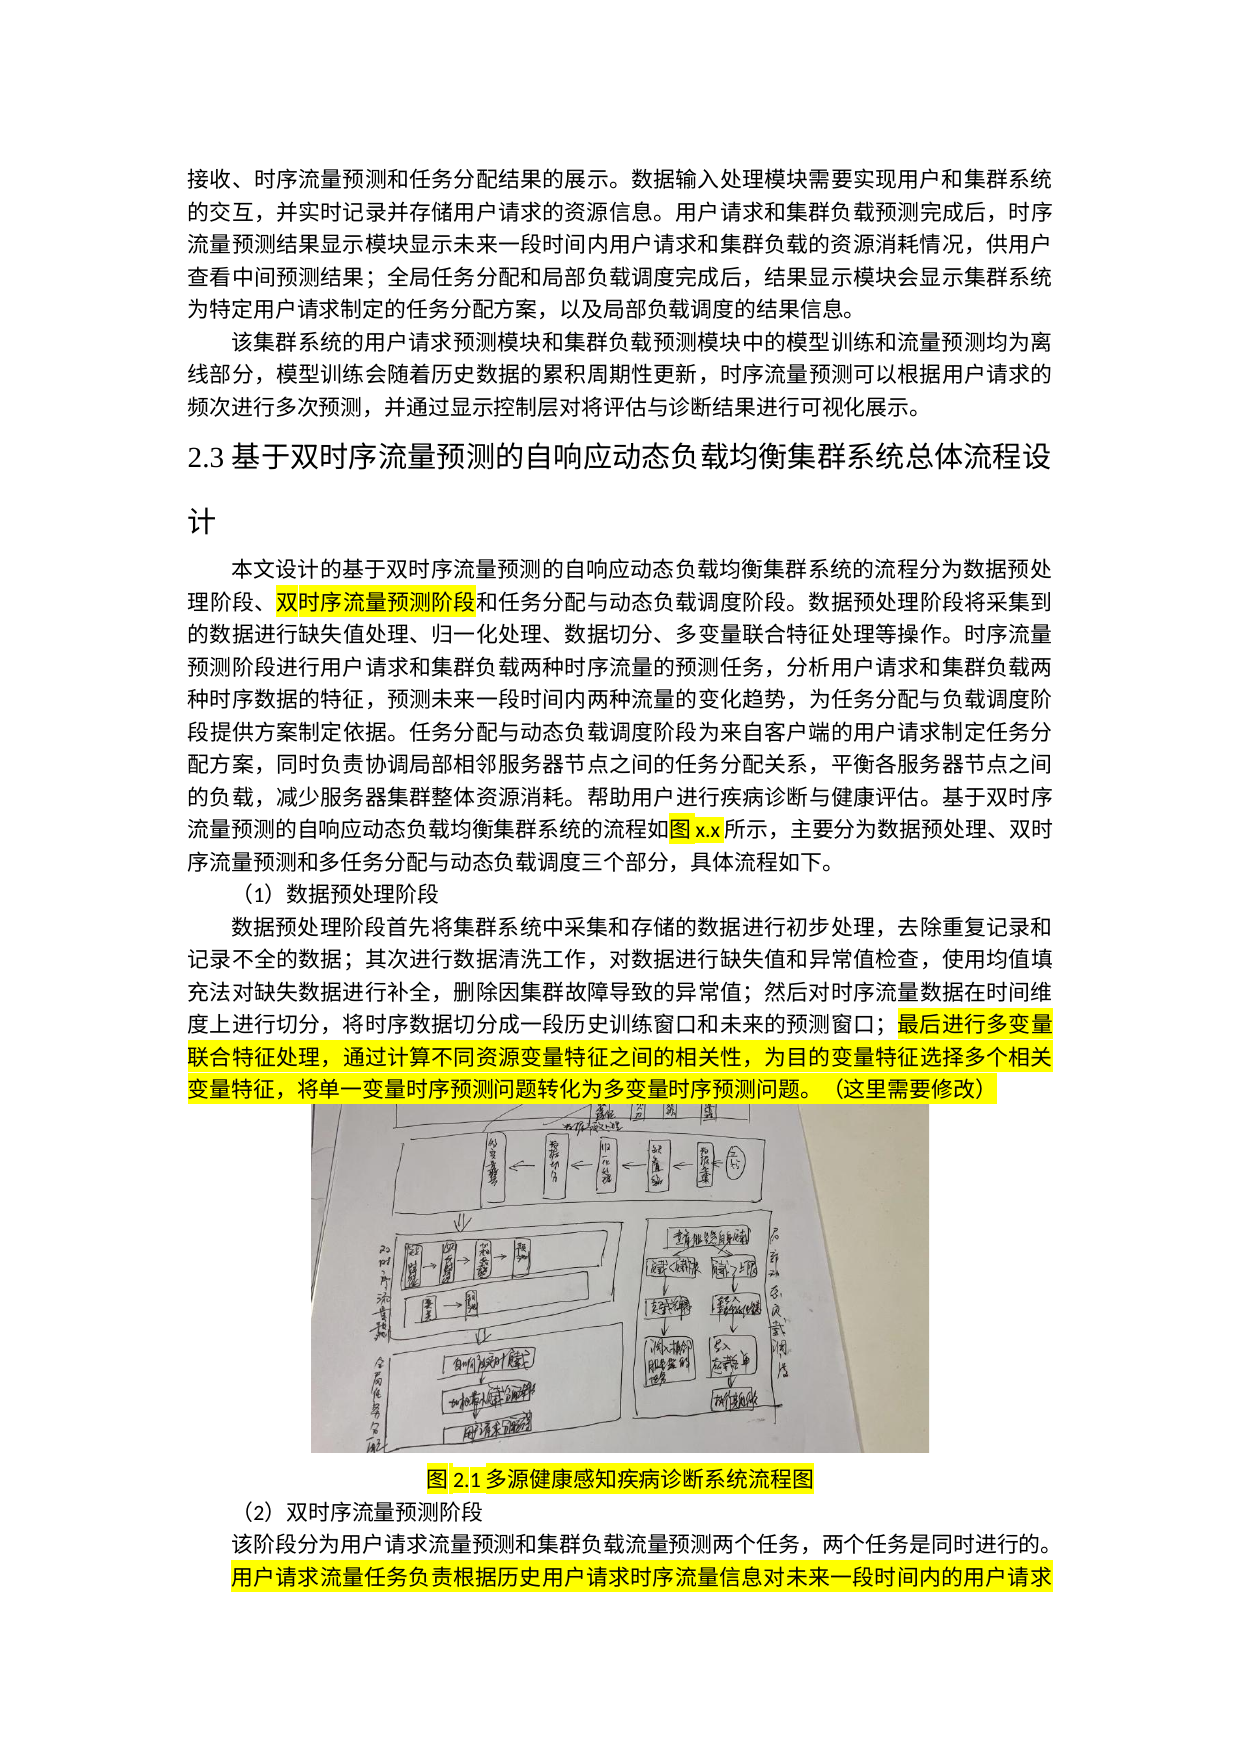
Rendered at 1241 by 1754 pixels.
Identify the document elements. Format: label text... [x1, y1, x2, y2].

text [187, 162, 1053, 324]
text （1）数据预处理阶段 [187, 877, 1053, 909]
text 数据预处理阶段首先将集群系统中采集和存储的数据进行初步处理，去除重复记录和记录不全的数据；其次进行数据清洗工作，对数据进行缺失值和异常值检查，使用均值填充法对缺失数据进行补全，删除因集群故障导致的异常值；然后对时序流量数据在时间维度上进行切分，将时序数据切分成一段历史训练窗口和未来的预测窗口；最后进行多变量联合特征处理，通过计算不同资源变量特征之间的相关性，为目的变量特征选择多个相关变量特征，将单一变量时序预测问题转化为多变量时序预测问题。（这里需要修改） [187, 909, 1053, 1104]
text 该阶段分为用户请求流量预测和集群负载流量预测两个任务，两个任务是同时进行的。 [187, 1527, 1053, 1559]
list 本文设计的基于双时序流量预测的自响应动态负载均衡集群系统的流程分为数据预处理阶段、双时序流量预测阶段和任务分配与动态负载调度阶段。数据预处理阶段将采集到的数据进行缺失值处理、归一化处理、数据切分、多变量联合特征处理等操作。时序流量预测阶段进行用户请求和集群负载两种时序流量的预测任务，分析用户请求和集群负载两种时序数据的特征，预测未来一段时间内两种流量的变化趋势，为任务分配与负载调度阶段提供方案制定依据。任务分配与动态负载调度阶段为来自客户端的用户请求制定任务分配方案，同时负责协调局部相邻服务器节点之间的任务分配关系，平衡各服务器节点之间的负载，减少服务器集群整体资源消耗。帮助用户进行疾病诊断与健康评估。基于双时序流量预测的自响应动态负载均衡集群系统的流程如图x.x所示，主要分为数据预处理、双时序流量预测和多任务分配与动态负载调度三个部分，具体流程如下。 [187, 552, 1053, 877]
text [187, 1559, 1053, 1592]
text 2.3 基于双时序流量预测的自响应动态负载均衡集群系统总体流程设计 [187, 422, 1053, 552]
text （2）双时序流量预测阶段 [187, 1494, 1053, 1527]
text 该集群系统的用户请求预测模块和集群负载预测模块中的模型训练和流量预测均为离线部分，模型训练会随着历史数据的累积周期性更新，时序流量预测可以根据用户请求的频次进行多次预测，并通过显示控制层对将评估与诊断结果进行可视化展示。 [187, 324, 1053, 422]
picture [311, 1104, 930, 1453]
